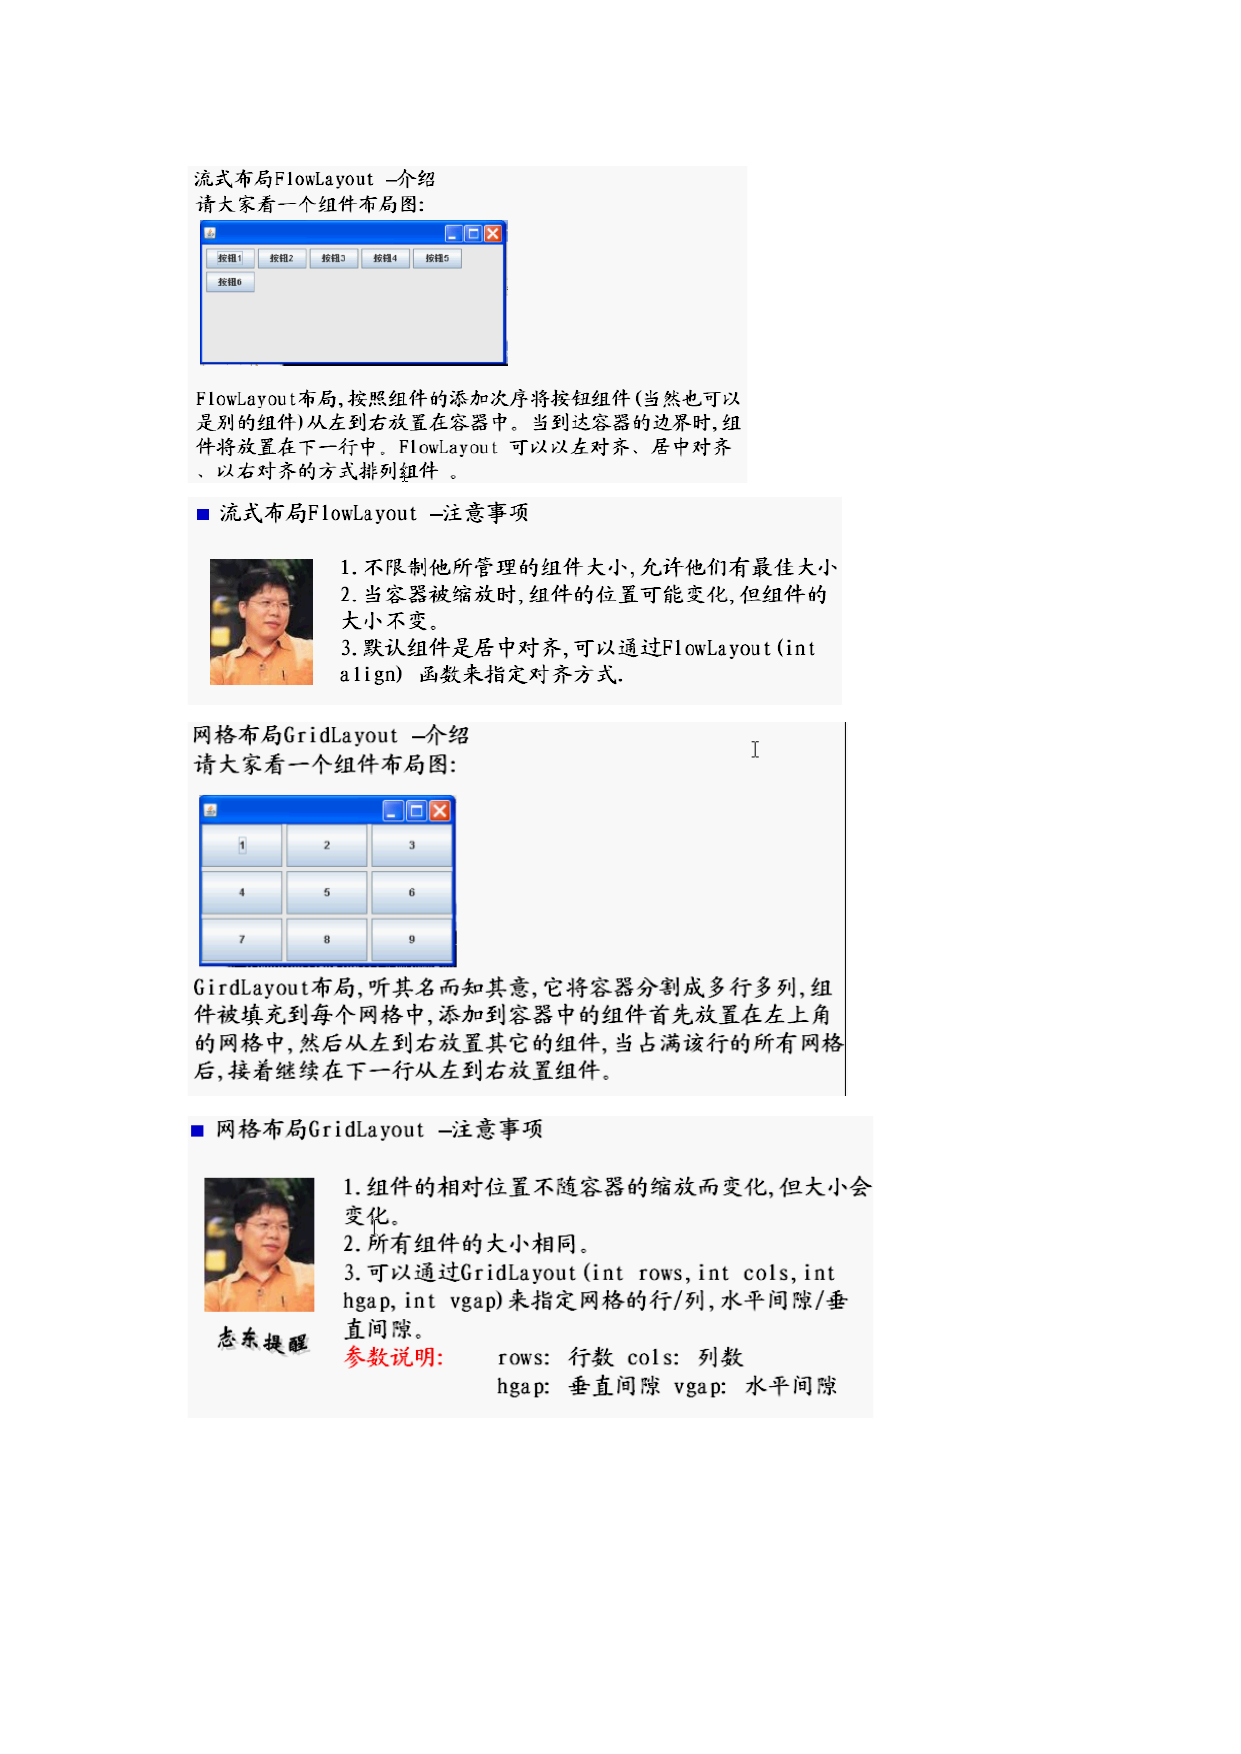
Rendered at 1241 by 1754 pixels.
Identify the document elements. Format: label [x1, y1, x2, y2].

picture [187, 722, 848, 1096]
picture [187, 497, 842, 705]
picture [187, 166, 748, 483]
picture [187, 1116, 874, 1418]
